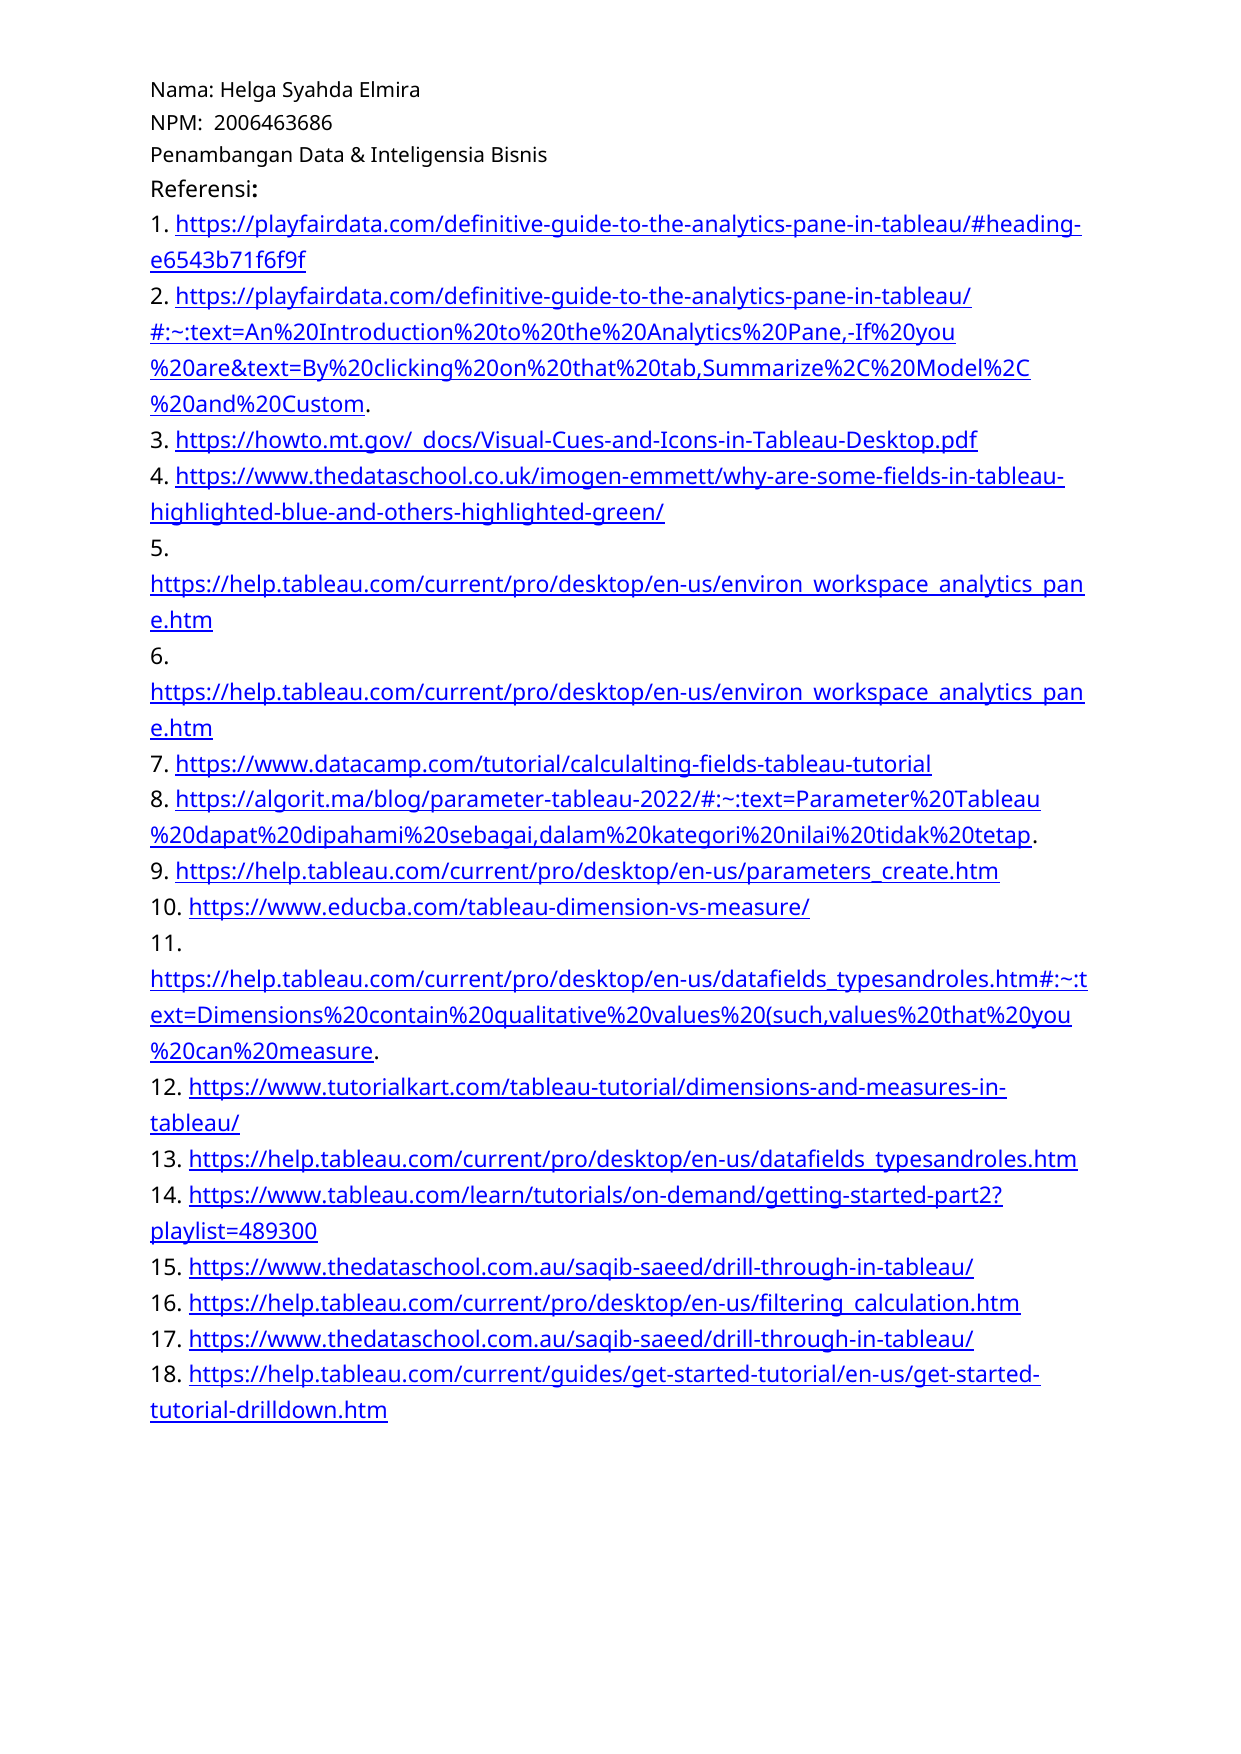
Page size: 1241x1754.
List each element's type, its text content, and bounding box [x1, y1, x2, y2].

text 1. https://playfairdata.com/definitive-guide-to-the-analytics-pane-in-tableau/#heading-e6543b71f6f9f [150, 208, 1090, 276]
text Referensi: [150, 172, 1090, 204]
text 10. https://www.educba.com/tableau-dimension-vs-measure/ [150, 891, 1090, 922]
text 2. https://playfairdata.com/definitive-guide-to-the-analytics-pane-in-tableau/#:~:text=An%20Introduction%20to%20the%20Analytics%20Pane,-If%20you%20are&text=By%20clicking%20on%20that%20tab,Summarize%2C%20Model%2C%20and%20Custom. [150, 280, 1090, 419]
text 16. https://help.tableau.com/current/pro/desktop/en-us/filtering_calculation.htm [150, 1287, 1090, 1318]
text 12. https://www.tutorialkart.com/tableau-tutorial/dimensions-and-measures-in-tableau/ [150, 1071, 1090, 1138]
text 17. https://www.thedataschool.com.au/saqib-saeed/drill-through-in-tableau/ [150, 1322, 1090, 1354]
text 13. https://help.tableau.com/current/pro/desktop/en-us/datafields_typesandroles.htm [150, 1143, 1090, 1174]
text 8. https://algorit.ma/blog/parameter-tableau-2022/#:~:text=Parameter%20Tableau%20dapat%20dipahami%20sebagai,dalam%20kategori%20nilai%20tidak%20tetap. [150, 783, 1090, 851]
text 6. https://help.tableau.com/current/pro/desktop/en-us/environ_workspace_analytics_pane.htm [150, 640, 1090, 743]
text 18. https://help.tableau.com/current/guides/get-started-tutorial/en-us/get-started-tutorial-drilldown.htm [150, 1358, 1090, 1426]
text 7. https://www.datacamp.com/tutorial/calculalting-fields-tableau-tutorial [150, 747, 1090, 779]
text 11. https://help.tableau.com/current/pro/desktop/en-us/datafields_typesandroles.htm#:~:text=Dimensions%20contain%20qualitative%20values%20(such,values%20that%20you%20can%20measure. [150, 927, 1090, 1066]
text 9. https://help.tableau.com/current/pro/desktop/en-us/parameters_create.htm [150, 855, 1090, 887]
text 3. https://howto.mt.gov/_docs/Visual-Cues-and-Icons-in-Tableau-Desktop.pdf [150, 424, 1090, 455]
text 5. https://help.tableau.com/current/pro/desktop/en-us/environ_workspace_analytics_pane.htm [150, 532, 1090, 635]
text 14. https://www.tableau.com/learn/tutorials/on-demand/getting-started-part2?playlist=489300 [150, 1179, 1090, 1246]
text 15. https://www.thedataschool.com.au/saqib-saeed/drill-through-in-tableau/ [150, 1251, 1090, 1282]
text 4. https://www.thedataschool.co.uk/imogen-emmett/why-are-some-fields-in-tableau-highlighted-blue-and-others-highlighted-green/ [150, 460, 1090, 527]
